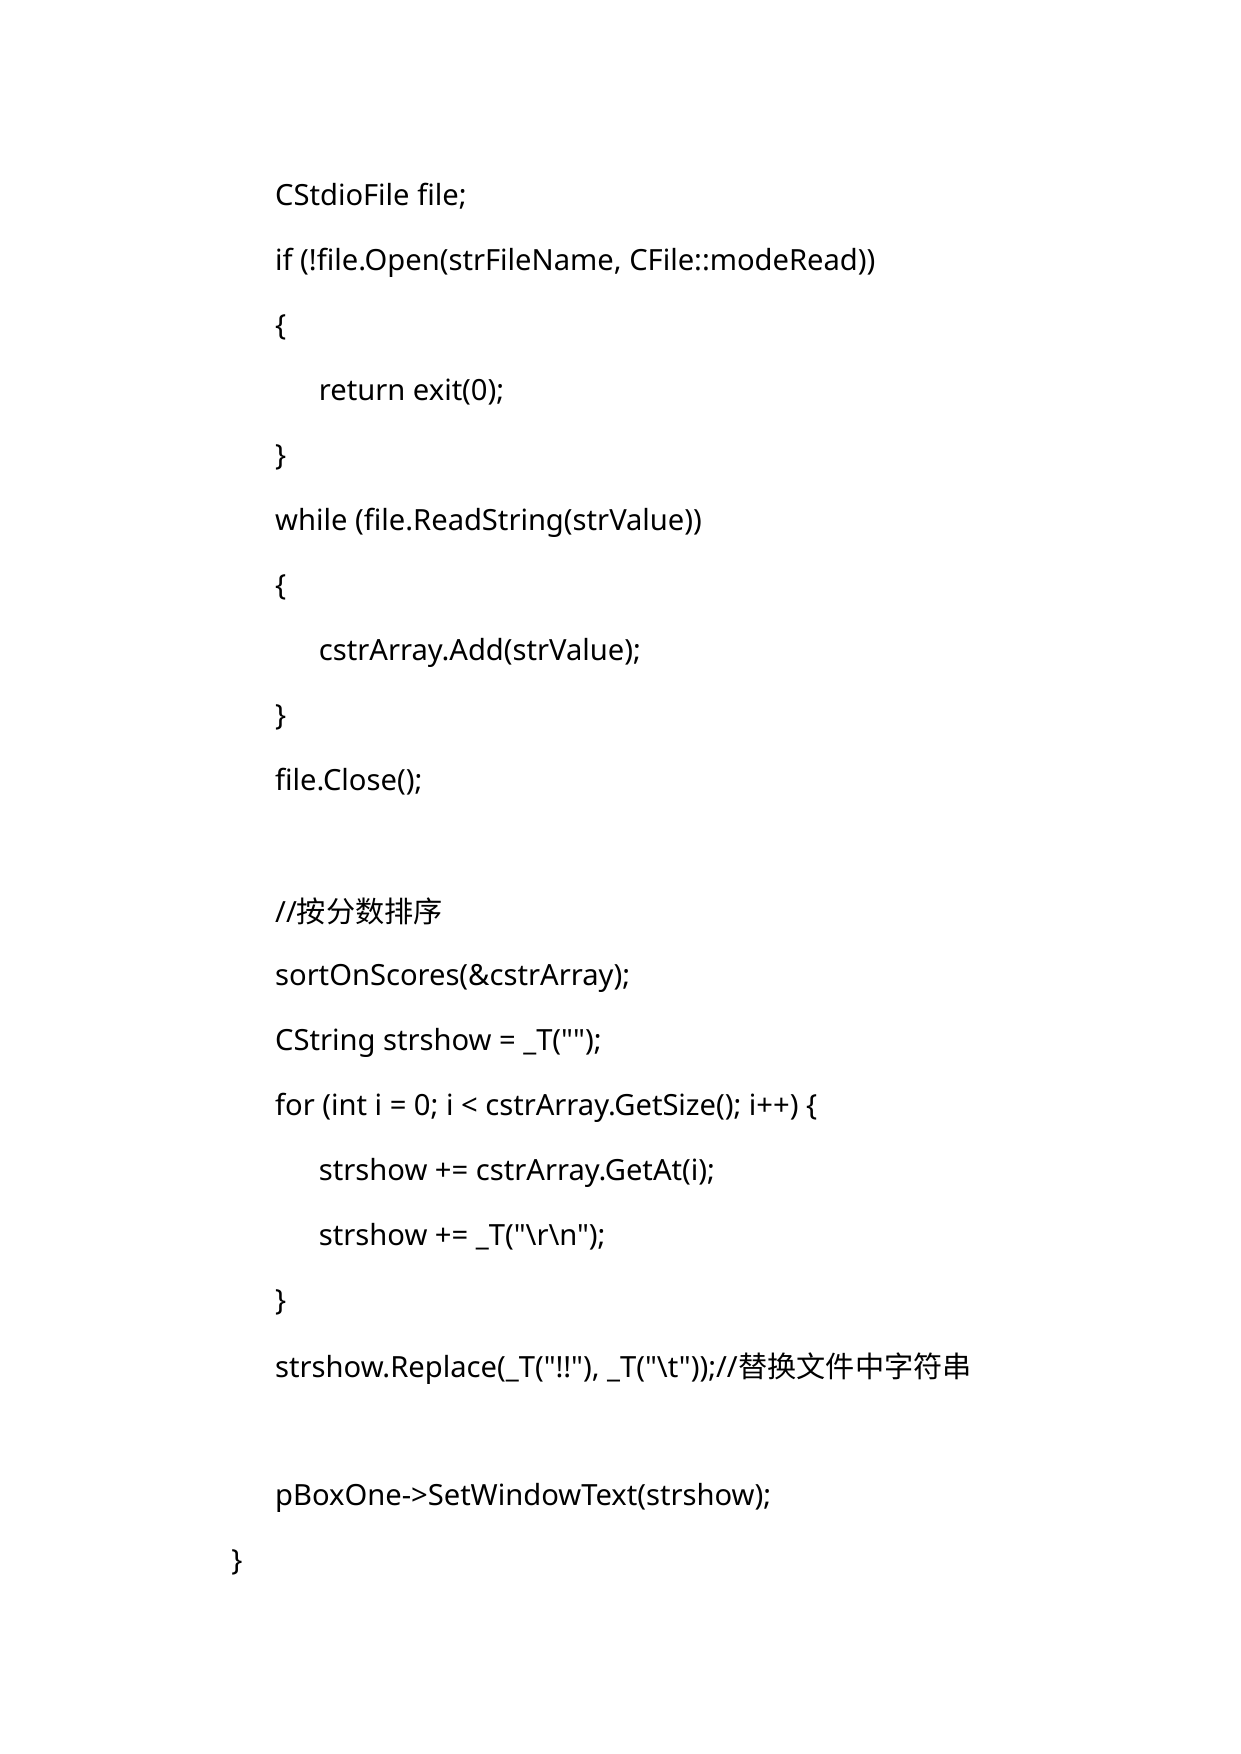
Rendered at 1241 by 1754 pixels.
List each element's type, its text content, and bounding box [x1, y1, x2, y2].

text for (int i = 0; i < cstrArray.GetSize(); i++) { [187, 1072, 1053, 1137]
text } [187, 682, 1053, 747]
text pBoxOne->SetWindowText(strshow); [187, 1462, 1053, 1527]
text CStdioFile file; [187, 162, 1053, 227]
text file.Close(); [187, 747, 1053, 812]
text if (!file.Open(strFileName, CFile::modeRead)) [187, 227, 1053, 292]
text } [187, 422, 1053, 487]
text cstrArray.Add(strValue); [187, 617, 1053, 682]
text return exit(0); [187, 357, 1053, 422]
text { [187, 292, 1053, 357]
text } [187, 1527, 1053, 1592]
text strshow += cstrArray.GetAt(i); [187, 1137, 1053, 1202]
text } [187, 1267, 1053, 1332]
text sortOnScores(&cstrArray); [187, 942, 1053, 1007]
text strshow.Replace(_T("!!"), _T("\t"));//替换文件中字符串 [187, 1332, 1053, 1397]
text while (file.ReadString(strValue)) [187, 487, 1053, 552]
text { [187, 552, 1053, 617]
text strshow += _T("\r\n"); [187, 1202, 1053, 1267]
text CString strshow = _T(""); [187, 1007, 1053, 1072]
text //按分数排序 [187, 877, 1053, 942]
